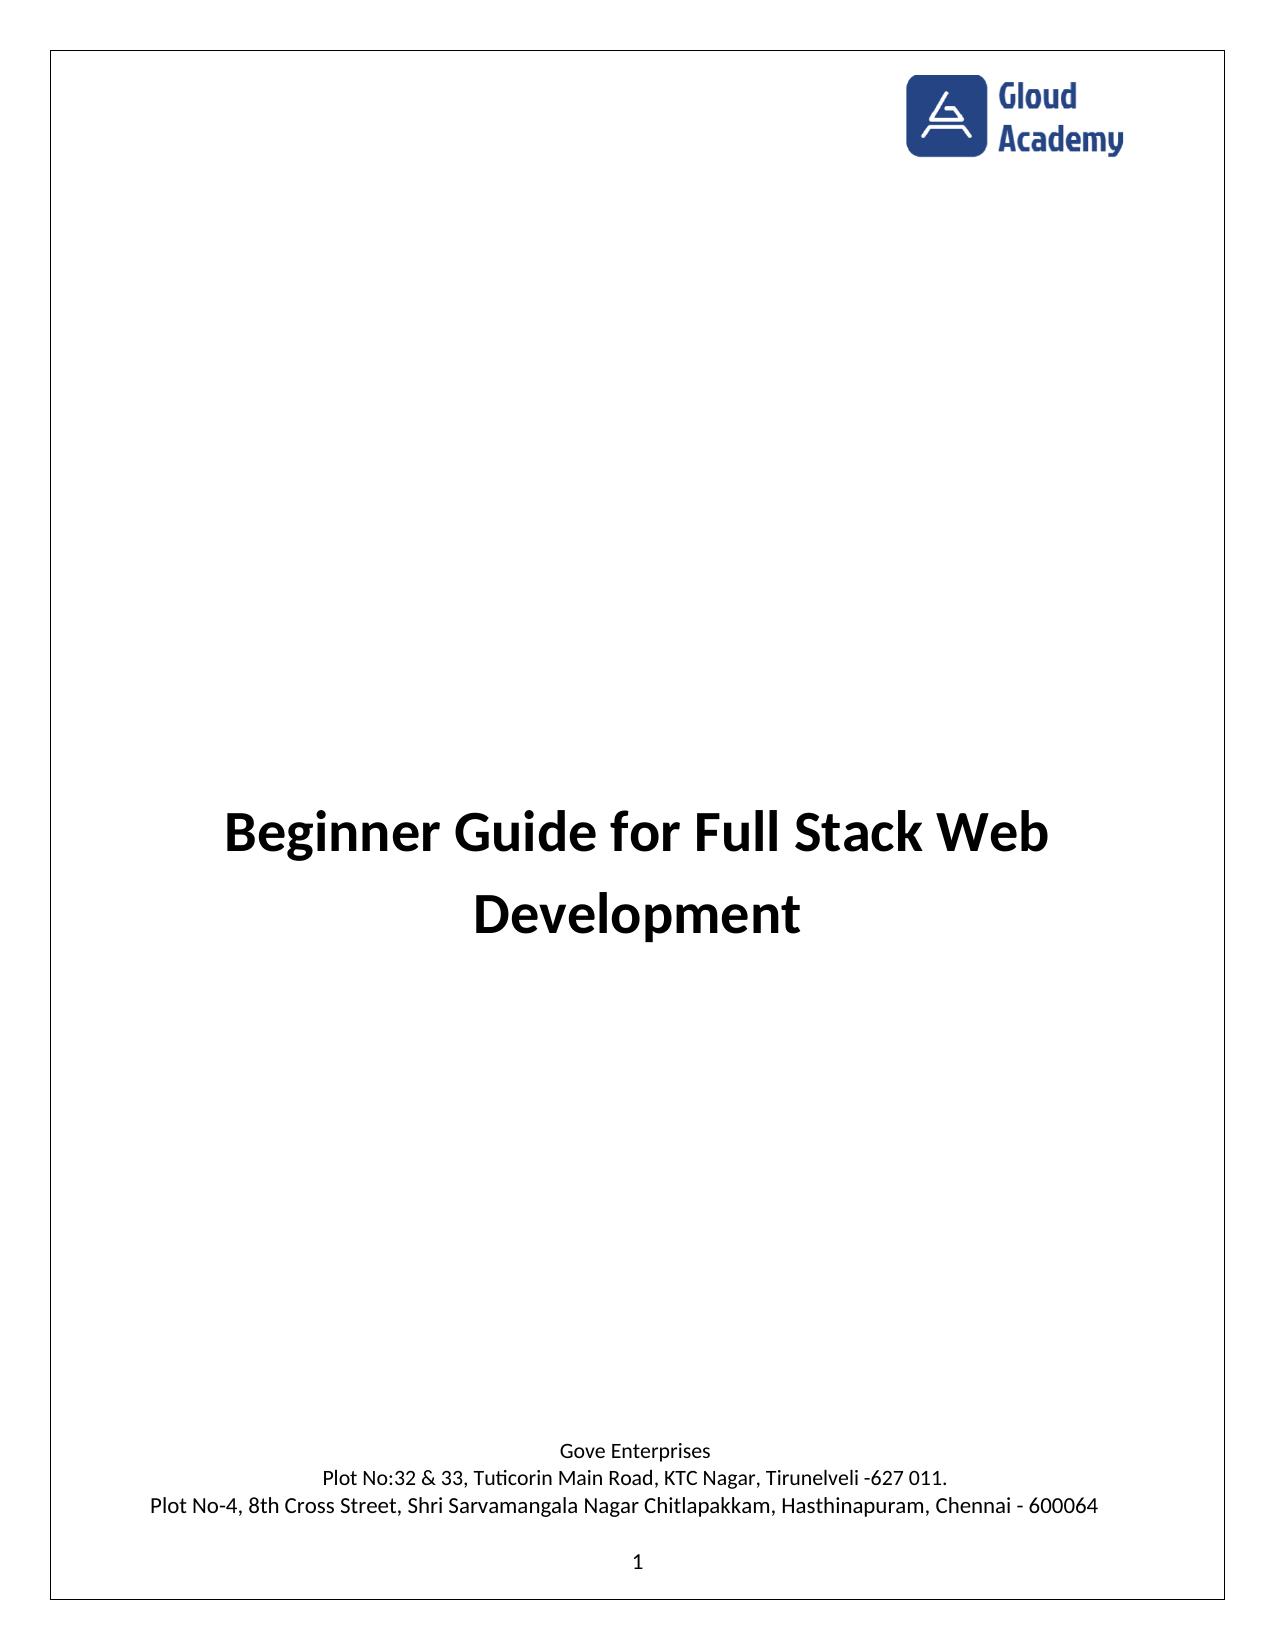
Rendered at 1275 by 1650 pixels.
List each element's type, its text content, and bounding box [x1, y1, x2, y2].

text Beginner Guide for Full Stack Web Development [150, 795, 1125, 948]
picture [906, 75, 1125, 158]
